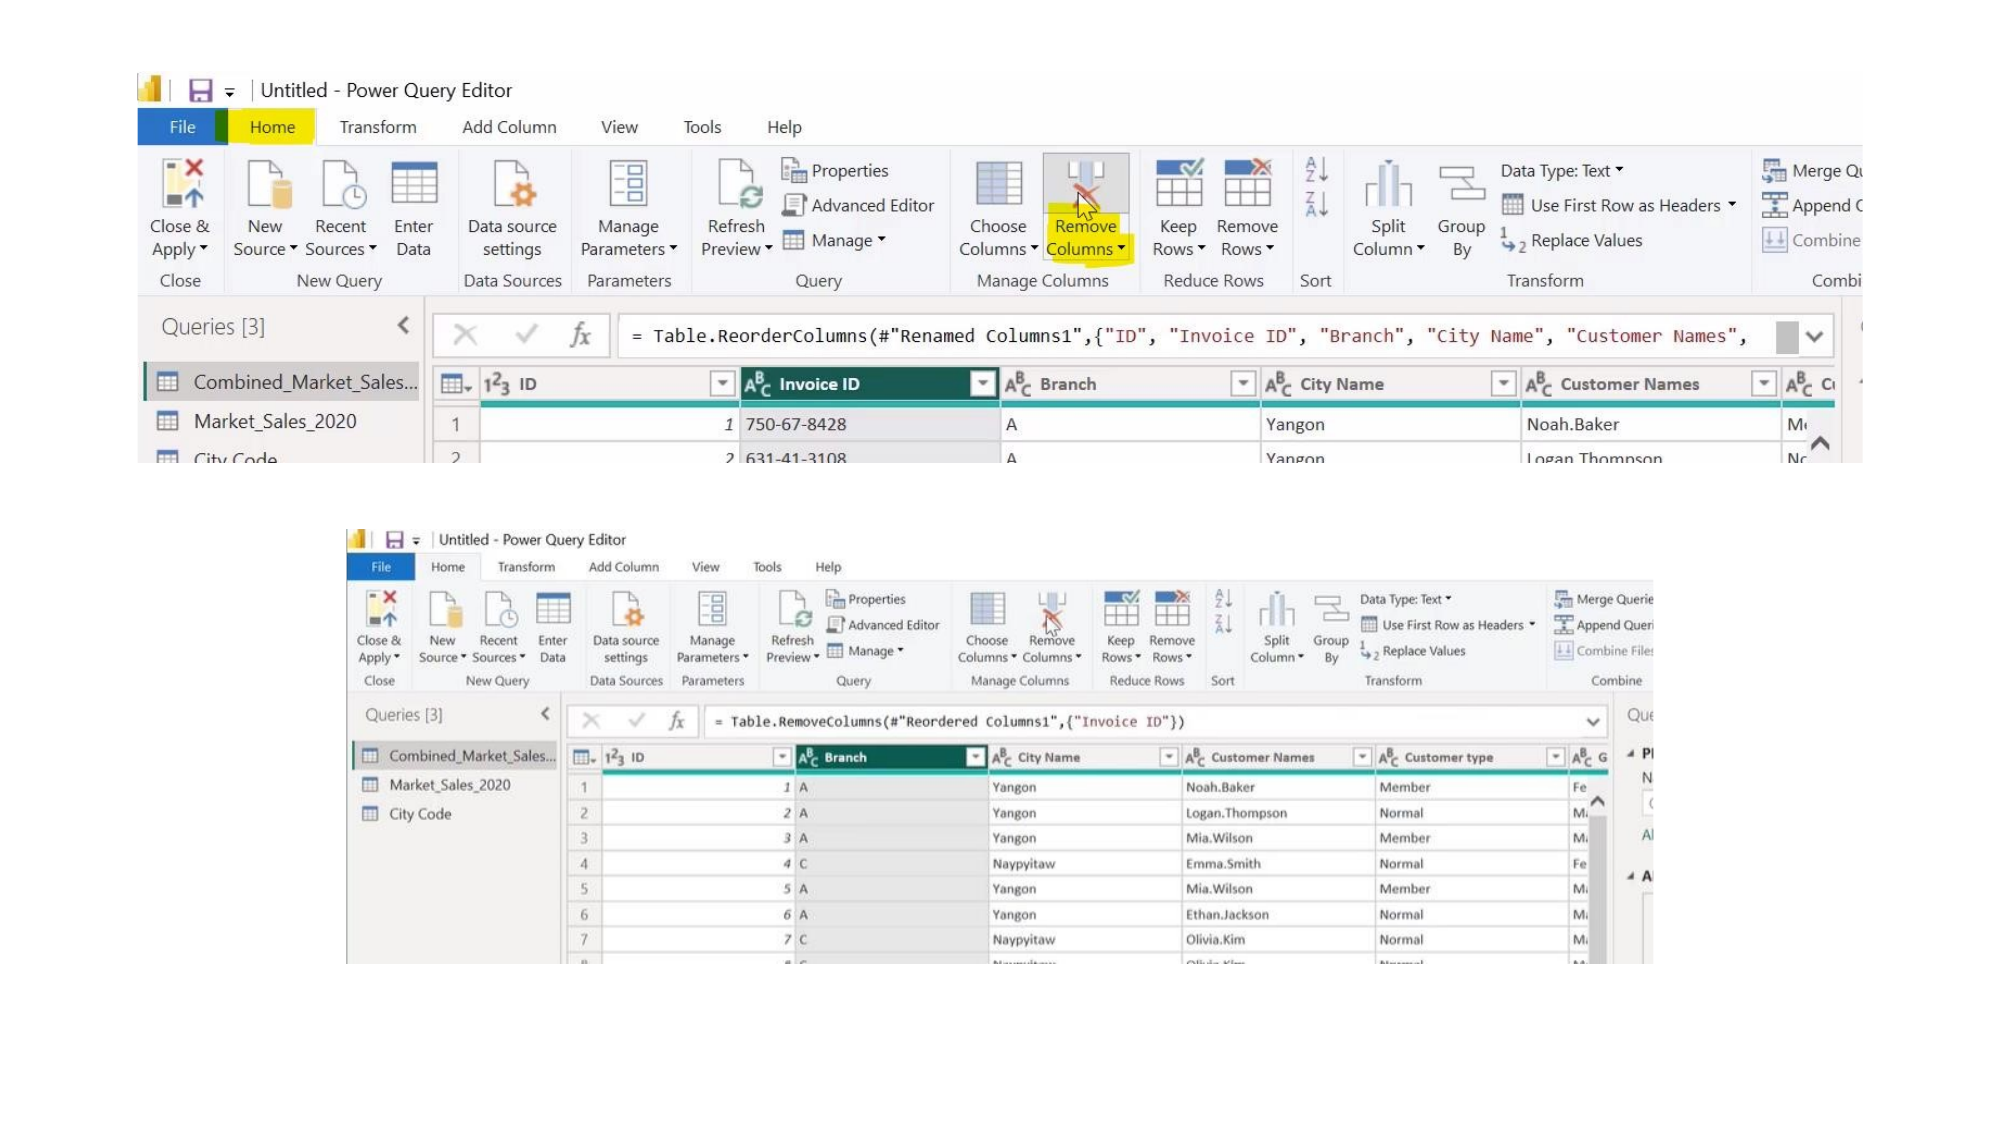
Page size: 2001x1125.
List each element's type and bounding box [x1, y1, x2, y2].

picture [137, 71, 1863, 463]
picture [346, 529, 1654, 964]
